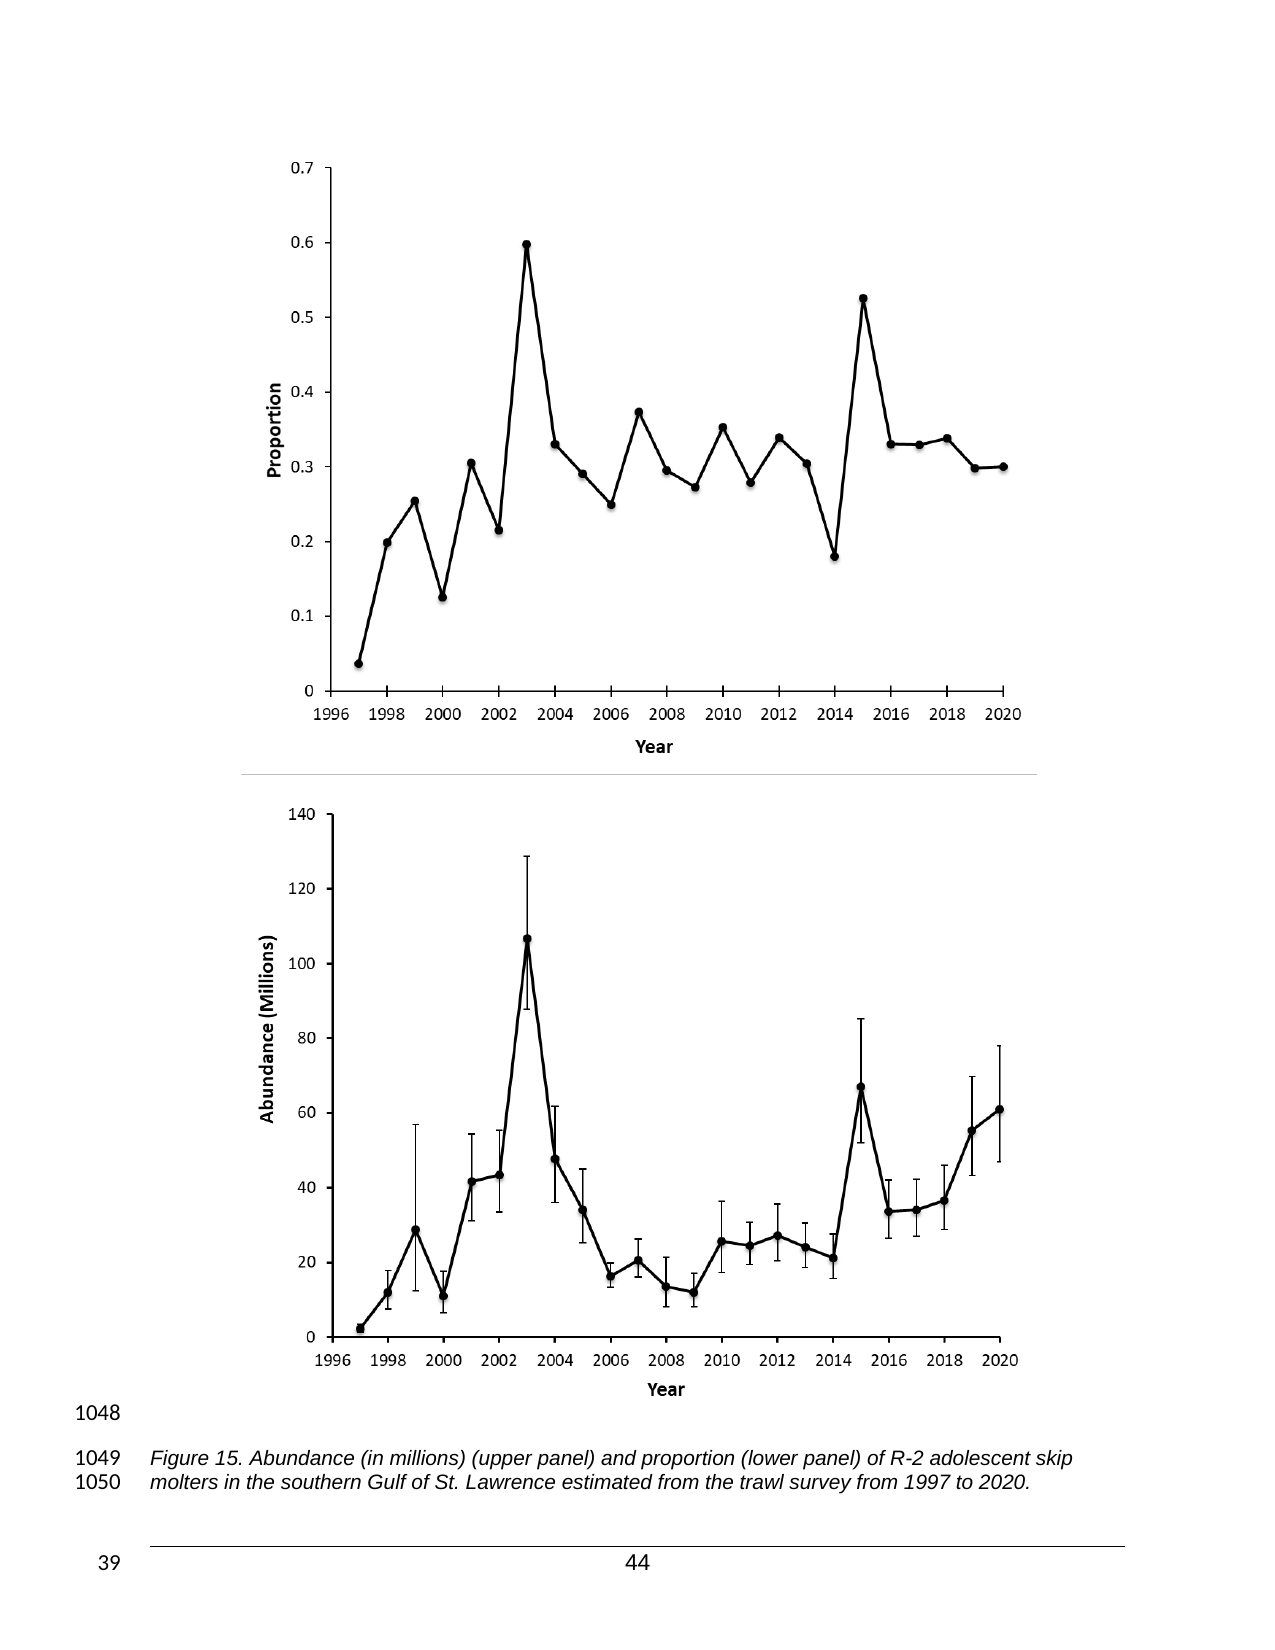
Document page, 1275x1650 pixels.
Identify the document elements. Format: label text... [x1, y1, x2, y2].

text Figure 15. Abundance (in millions) (upper panel) and proportion (lower panel) of R-2 adolescent skip molters in the southern Gulf of St. Lawrence estimated from the trawl survey from 1997 to 2020. [150, 1446, 1125, 1494]
picture [237, 150, 1038, 1421]
